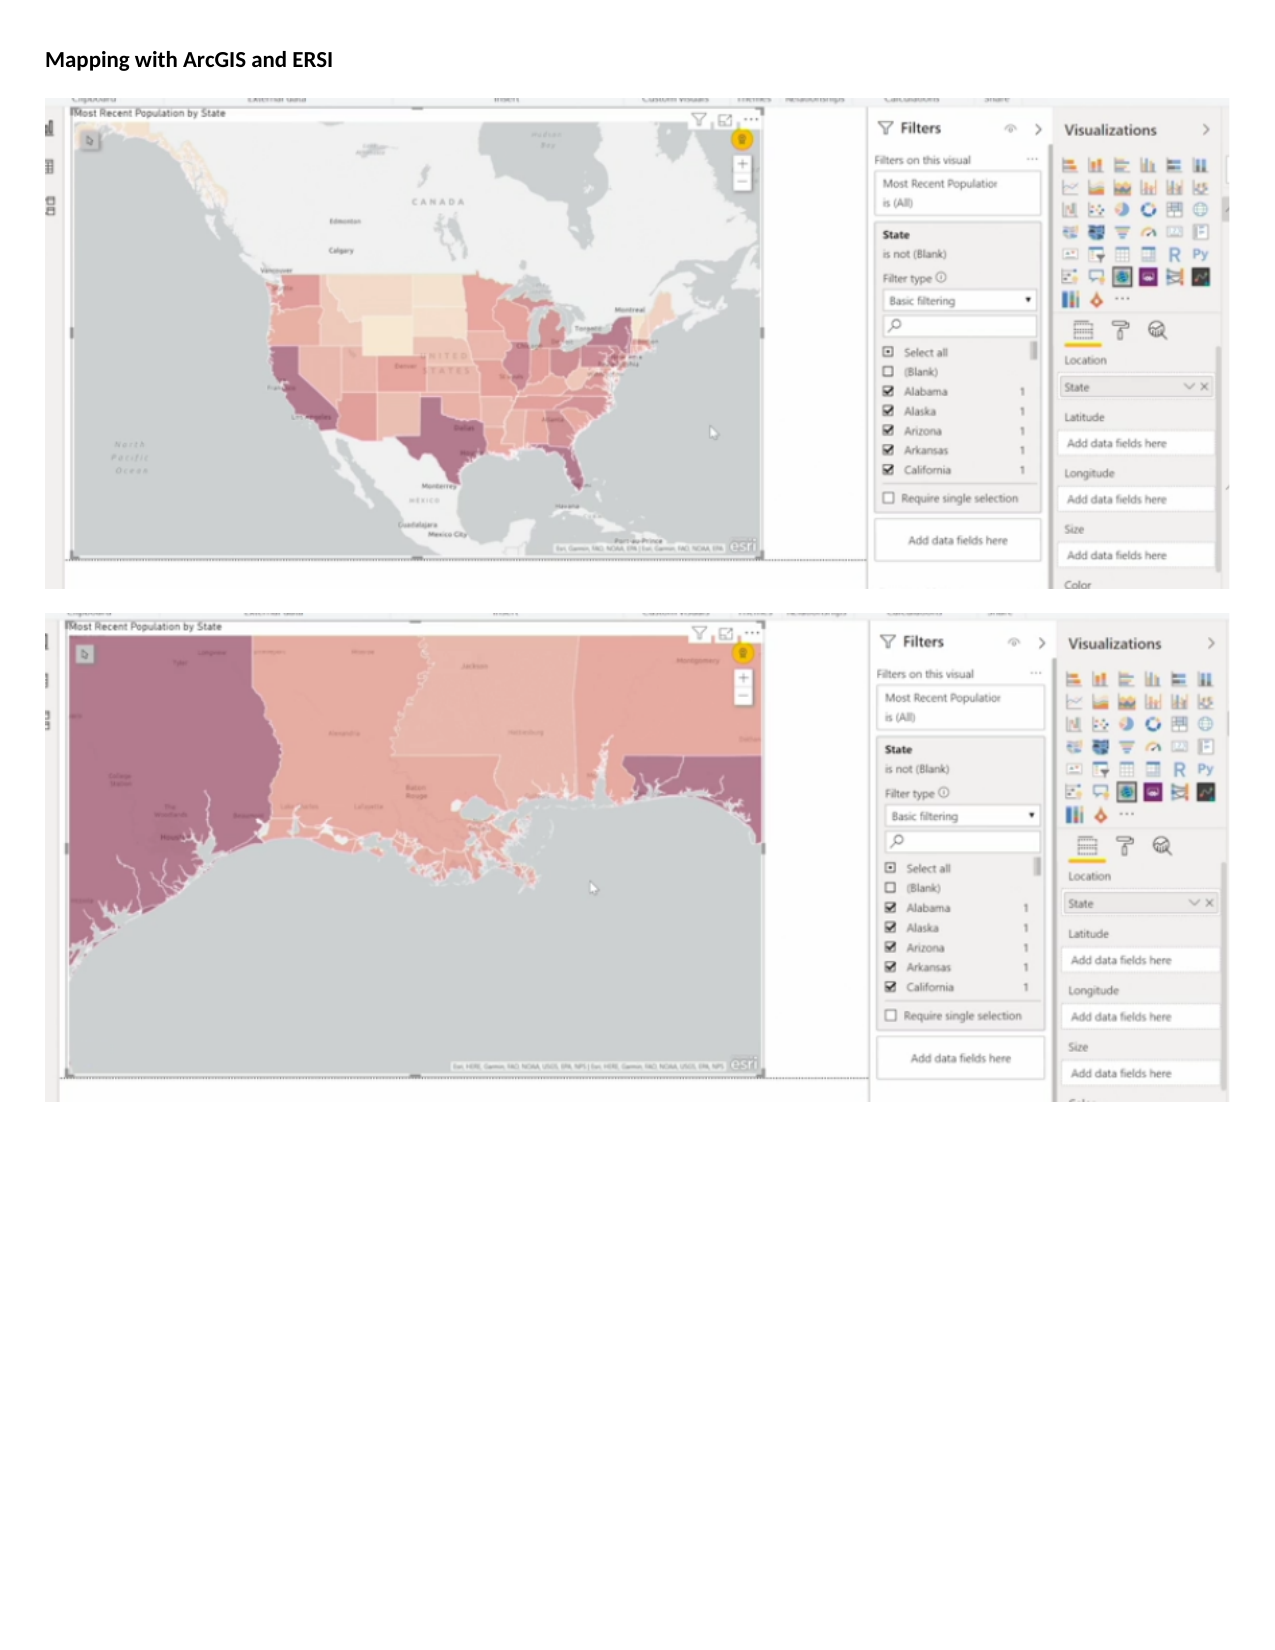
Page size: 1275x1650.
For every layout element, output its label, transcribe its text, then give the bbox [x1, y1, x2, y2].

picture [45, 98, 1230, 589]
picture [45, 613, 1230, 1102]
text Mapping with ArcGIS and ERSI [45, 45, 1230, 73]
